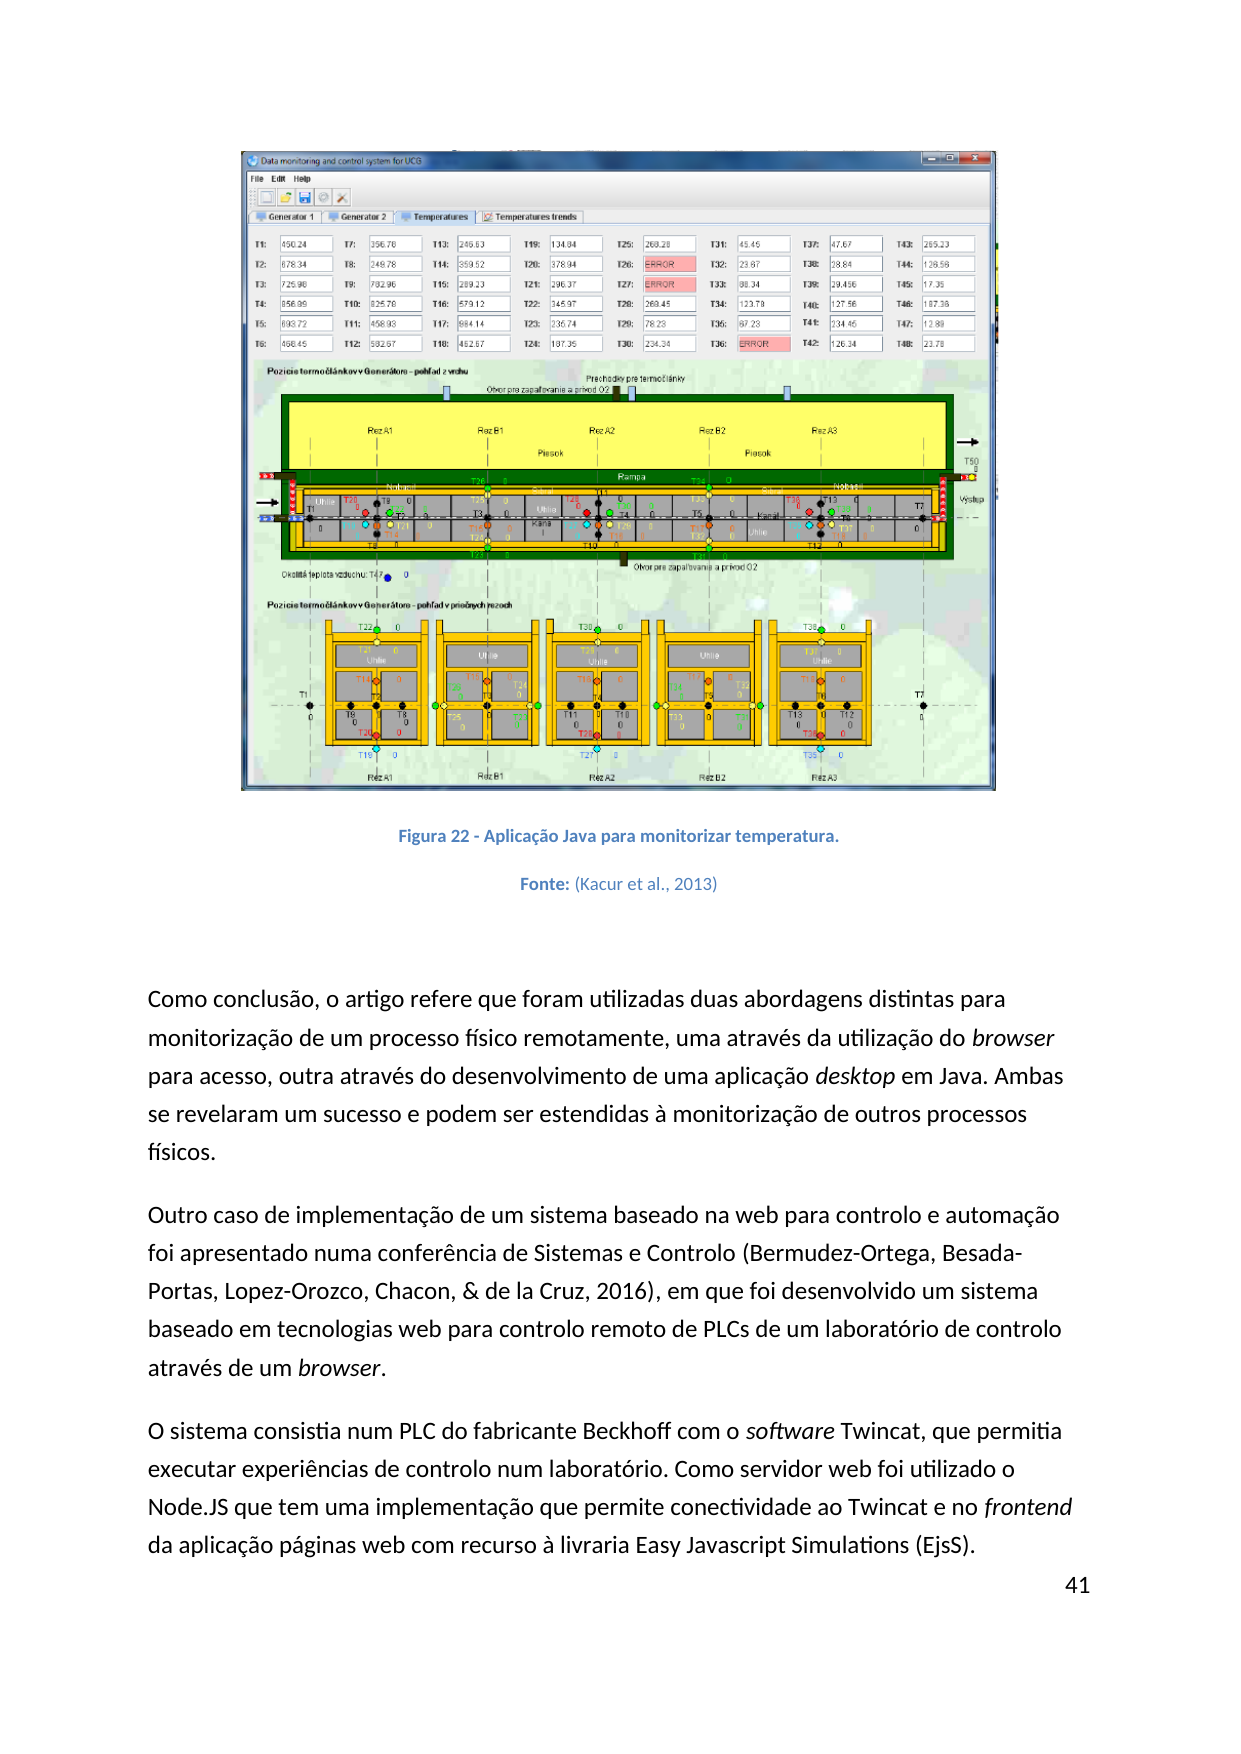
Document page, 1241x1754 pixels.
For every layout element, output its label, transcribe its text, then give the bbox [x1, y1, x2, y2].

text Fonte: (Kacur et al., 2013) [148, 873, 1090, 896]
text Outro caso de implementação de um sistema baseado na web para controlo e automação foi apresentado numa conferência de Sistemas e Controlo (Bermudez-Ortega, Besada-Portas, Lopez-Orozco, Chacon, & de la Cruz, 2016), em que foi desenvolvido um sistema baseado em tecnologias web para controlo remoto de PLCs de um laboratório de controlo através de um browser. [148, 1199, 1090, 1382]
picture [239, 150, 999, 792]
text Como conclusão, o artigo refere que foram utilizadas duas abordagens distintas para monitorização de um processo físico remotamente, uma através da utilização do browser para acesso, outra através do desenvolvimento de uma aplicação desktop em Java. Ambas se revelaram um sucesso e podem ser estendidas à monitorização de outros processos físicos. [148, 984, 1090, 1167]
text O sistema consistia num PLC do fabricante Beckhoff com o software Twincat, que permitia executar experiências de controlo num laboratório. Como servidor web foi utilizado o Node.JS que tem uma implementação que permite conectividade ao Twincat e no frontend da aplicação páginas web com recurso à livraria Easy Javascript Simulations (EjsS). [148, 1415, 1090, 1560]
